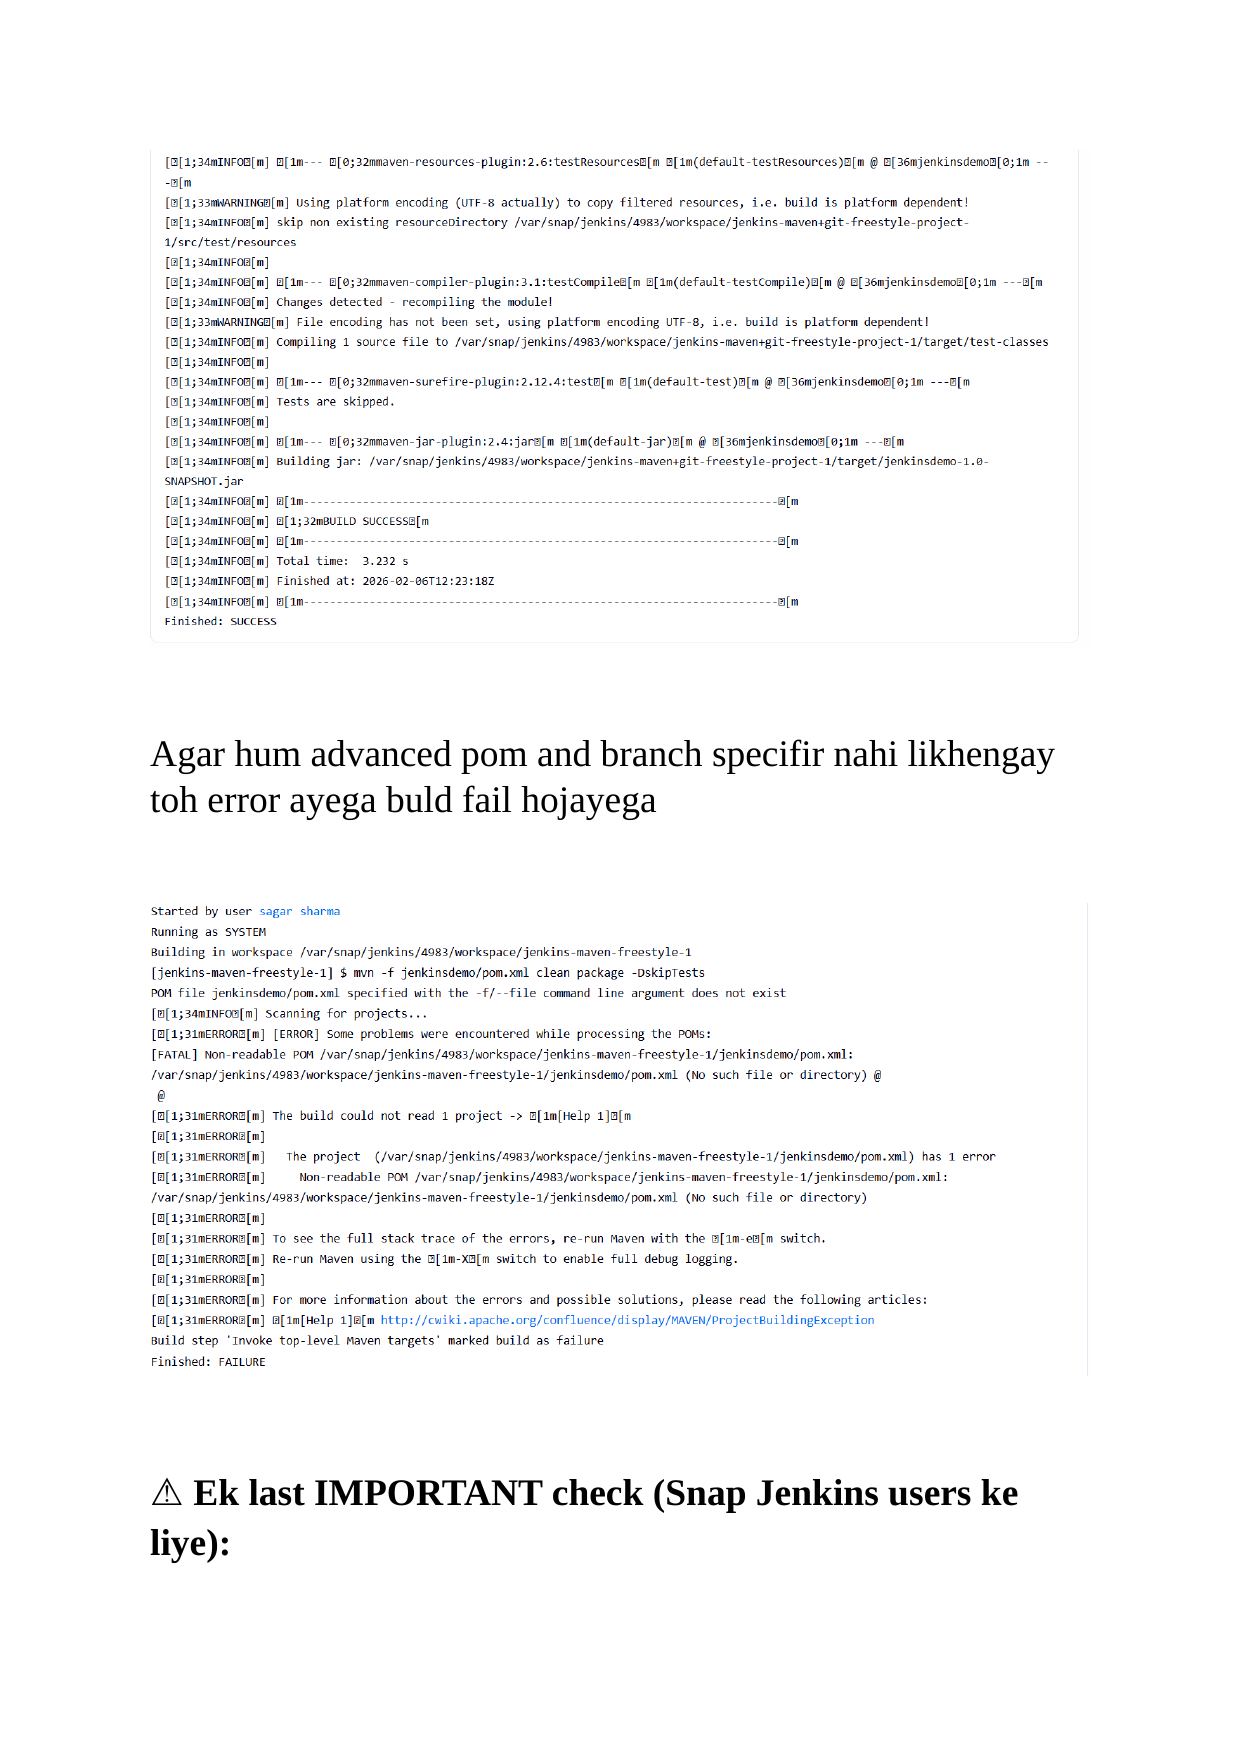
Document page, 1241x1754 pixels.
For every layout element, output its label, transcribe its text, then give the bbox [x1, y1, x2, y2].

picture [150, 150, 1091, 649]
picture [150, 903, 1091, 1376]
text ⚠️ Ek last IMPORTANT check (Snap Jenkins users ke liye): [150, 1466, 1090, 1563]
text Agar hum advanced pom and branch specifir nahi likhengay toh error ayega buld fail hojayega [150, 731, 1090, 821]
